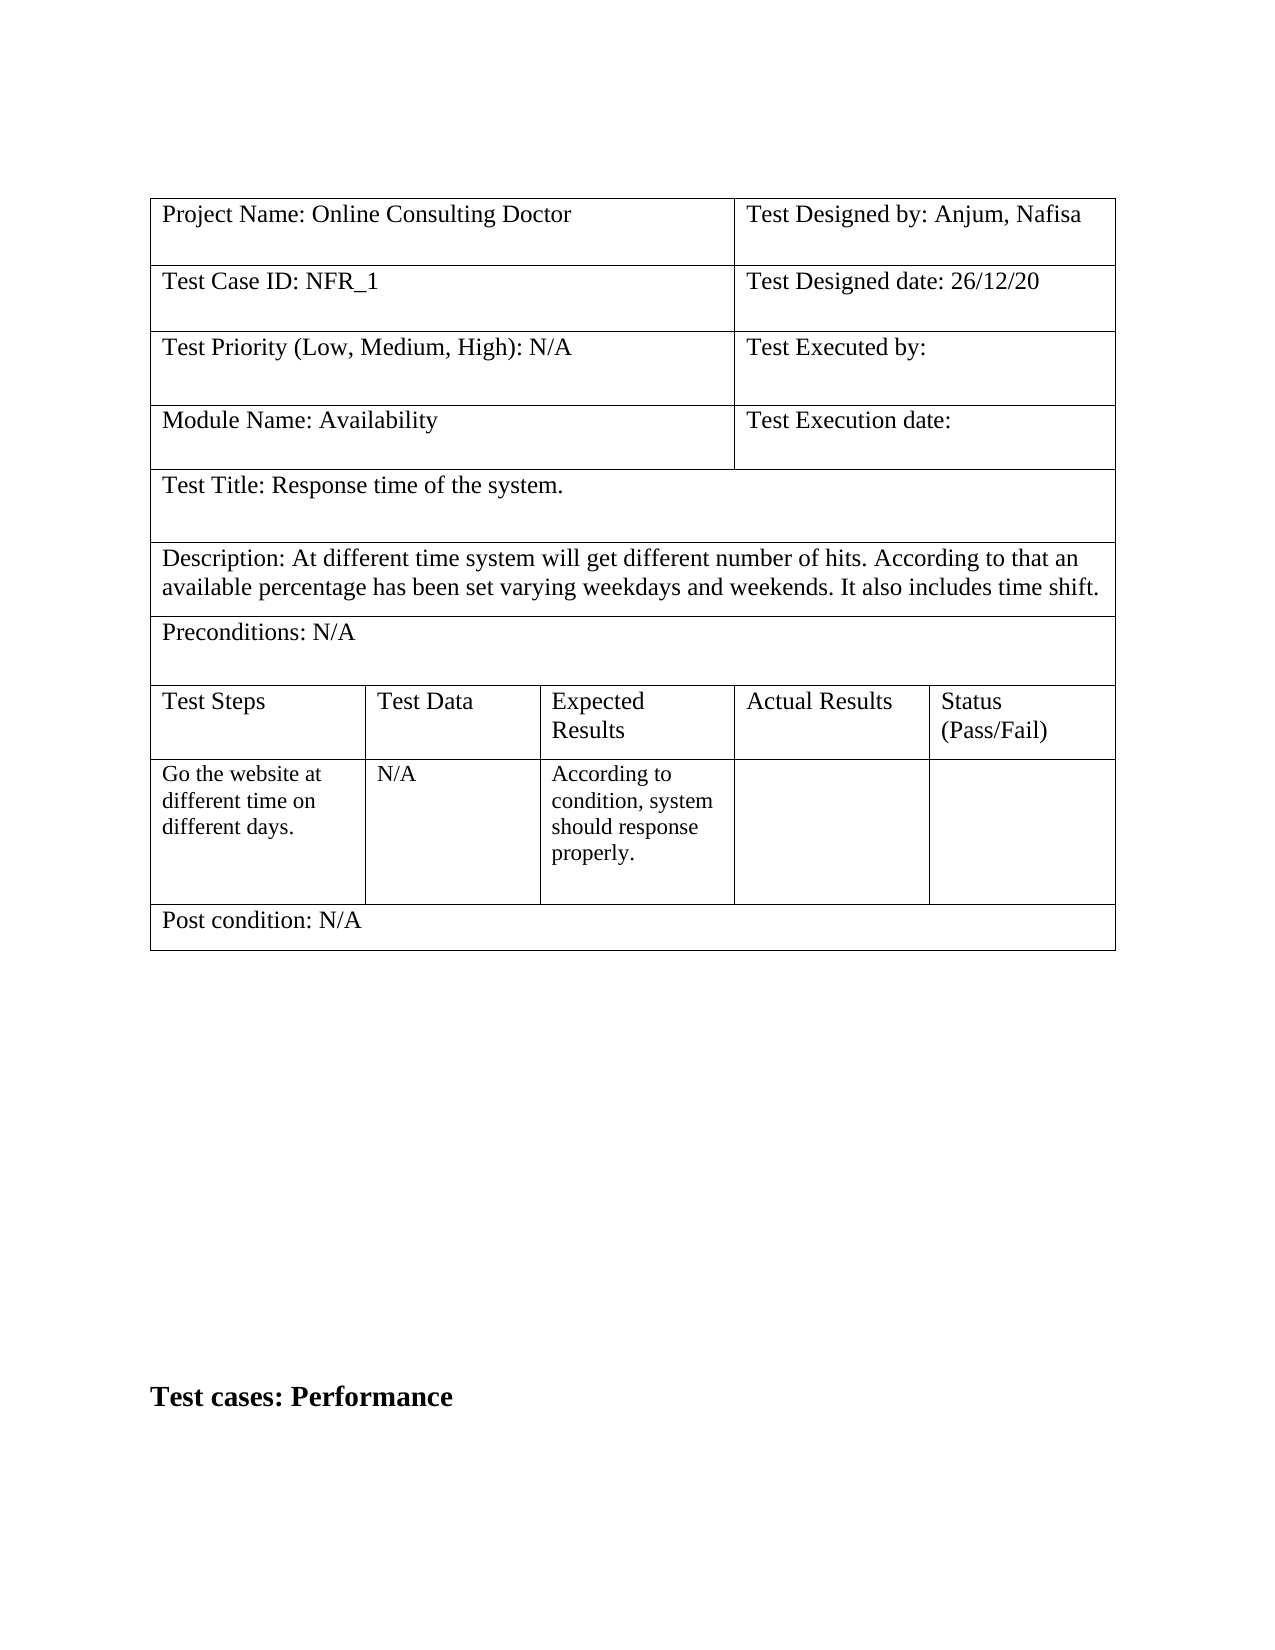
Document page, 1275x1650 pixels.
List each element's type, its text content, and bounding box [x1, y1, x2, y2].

table_cell [930, 760, 1115, 904]
table_cell Preconditions: N/A [151, 617, 1115, 685]
table_cell Module Name: Availability [151, 406, 734, 469]
table_cell Test Execution date: [735, 406, 1115, 469]
table_cell Test Data [366, 686, 540, 759]
table_cell Description: At different time system will get different number of hits. According to that an available percentage has been set varying weekdays and weekends. It also includes time shift. [151, 543, 1115, 616]
table_cell Test Steps [151, 686, 365, 759]
table_header Project Name: Online Consulting Doctor [151, 199, 734, 265]
table_cell Expected Results [541, 686, 734, 759]
table_cell According to condition, system should response properly. [541, 760, 734, 904]
table_cell Test Executed by: [735, 332, 1115, 404]
table_cell Status (Pass/Fail) [930, 686, 1115, 759]
table_cell [735, 760, 929, 904]
table_cell Test Title: Response time of the system. [151, 470, 1115, 542]
table_cell Actual Results [735, 686, 929, 759]
table_cell Post condition: N/A [151, 905, 1115, 949]
table_cell Test Designed date: 26/12/20 [735, 266, 1115, 331]
table_cell Test Priority (Low, Medium, High): N/A [151, 332, 734, 404]
text Test cases: Performance [150, 1379, 1125, 1413]
table_cell N/A [366, 760, 540, 904]
table_cell Test Case ID: NFR_1 [151, 266, 734, 331]
table_header Test Designed by: Anjum, Nafisa [735, 199, 1115, 265]
table_cell Go the website at different time on different days. [151, 760, 365, 904]
